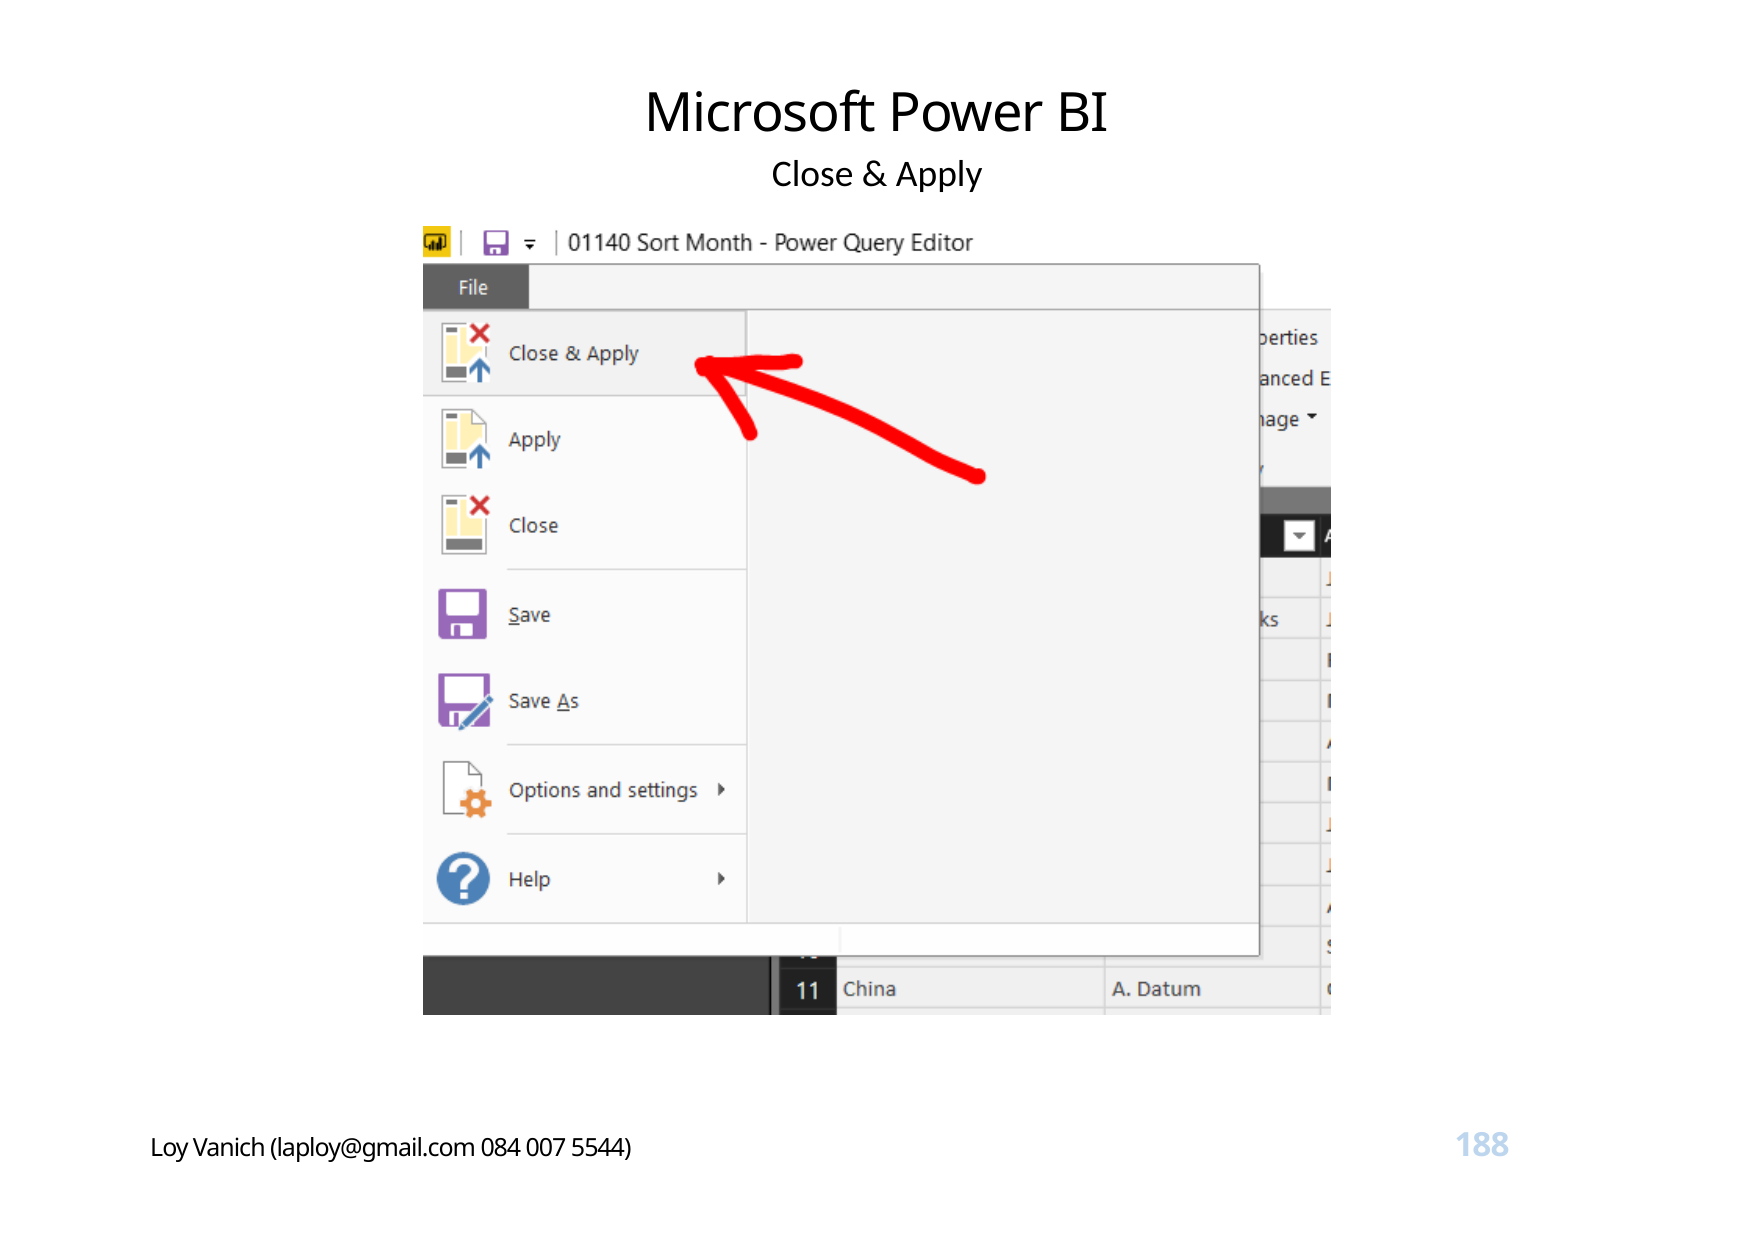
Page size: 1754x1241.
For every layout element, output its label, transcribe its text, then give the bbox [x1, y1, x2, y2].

text Close & Apply [150, 150, 1604, 196]
picture [423, 226, 1331, 1015]
